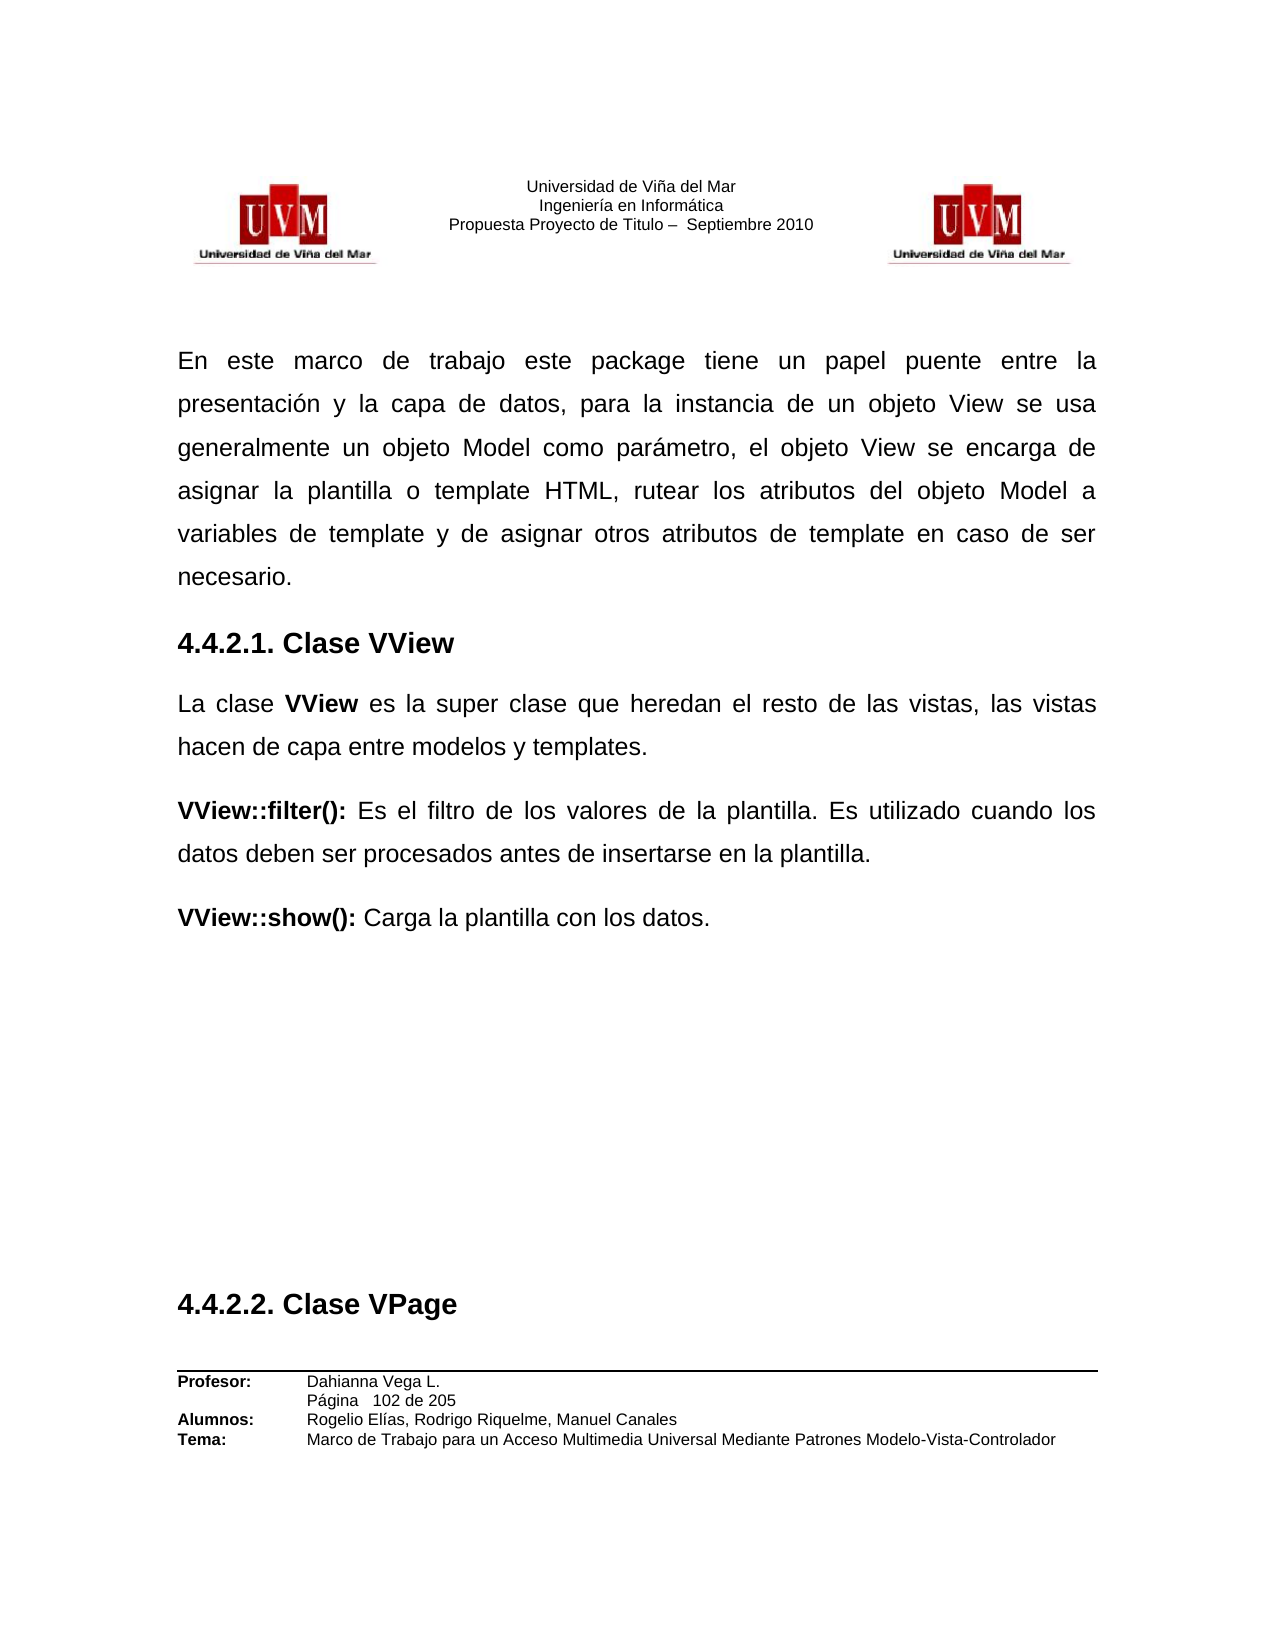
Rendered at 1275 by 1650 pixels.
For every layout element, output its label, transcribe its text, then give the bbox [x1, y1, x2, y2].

subtitle 4.4.2.1. Clase VView [177, 626, 1098, 659]
picture [871, 176, 1084, 267]
picture [177, 176, 390, 267]
text En este marco de trabajo este package tiene un papel puente entre la presentación y la capa de datos, para la instancia de un objeto View se usa generalmente un objeto Model como parámetro, el objeto View se encarga de asignar la plantilla o template HTML, rutear los atributos del objeto Model a variables de template y de asignar otros atributos de template en caso de ser necesario. [177, 346, 1098, 591]
text VView::filter(): Es el filtro de los valores de la plantilla. Es utilizado cuando los datos deben ser procesados antes de insertarse en la plantilla. [177, 796, 1098, 868]
subtitle 4.4.2.2. Clase VPage [177, 1287, 1098, 1320]
text VView::show(): Carga la plantilla con los datos. [177, 903, 1098, 932]
text La clase VView es la super clase que heredan el resto de las vistas, las vistas hacen de capa entre modelos y templates. [177, 689, 1098, 761]
